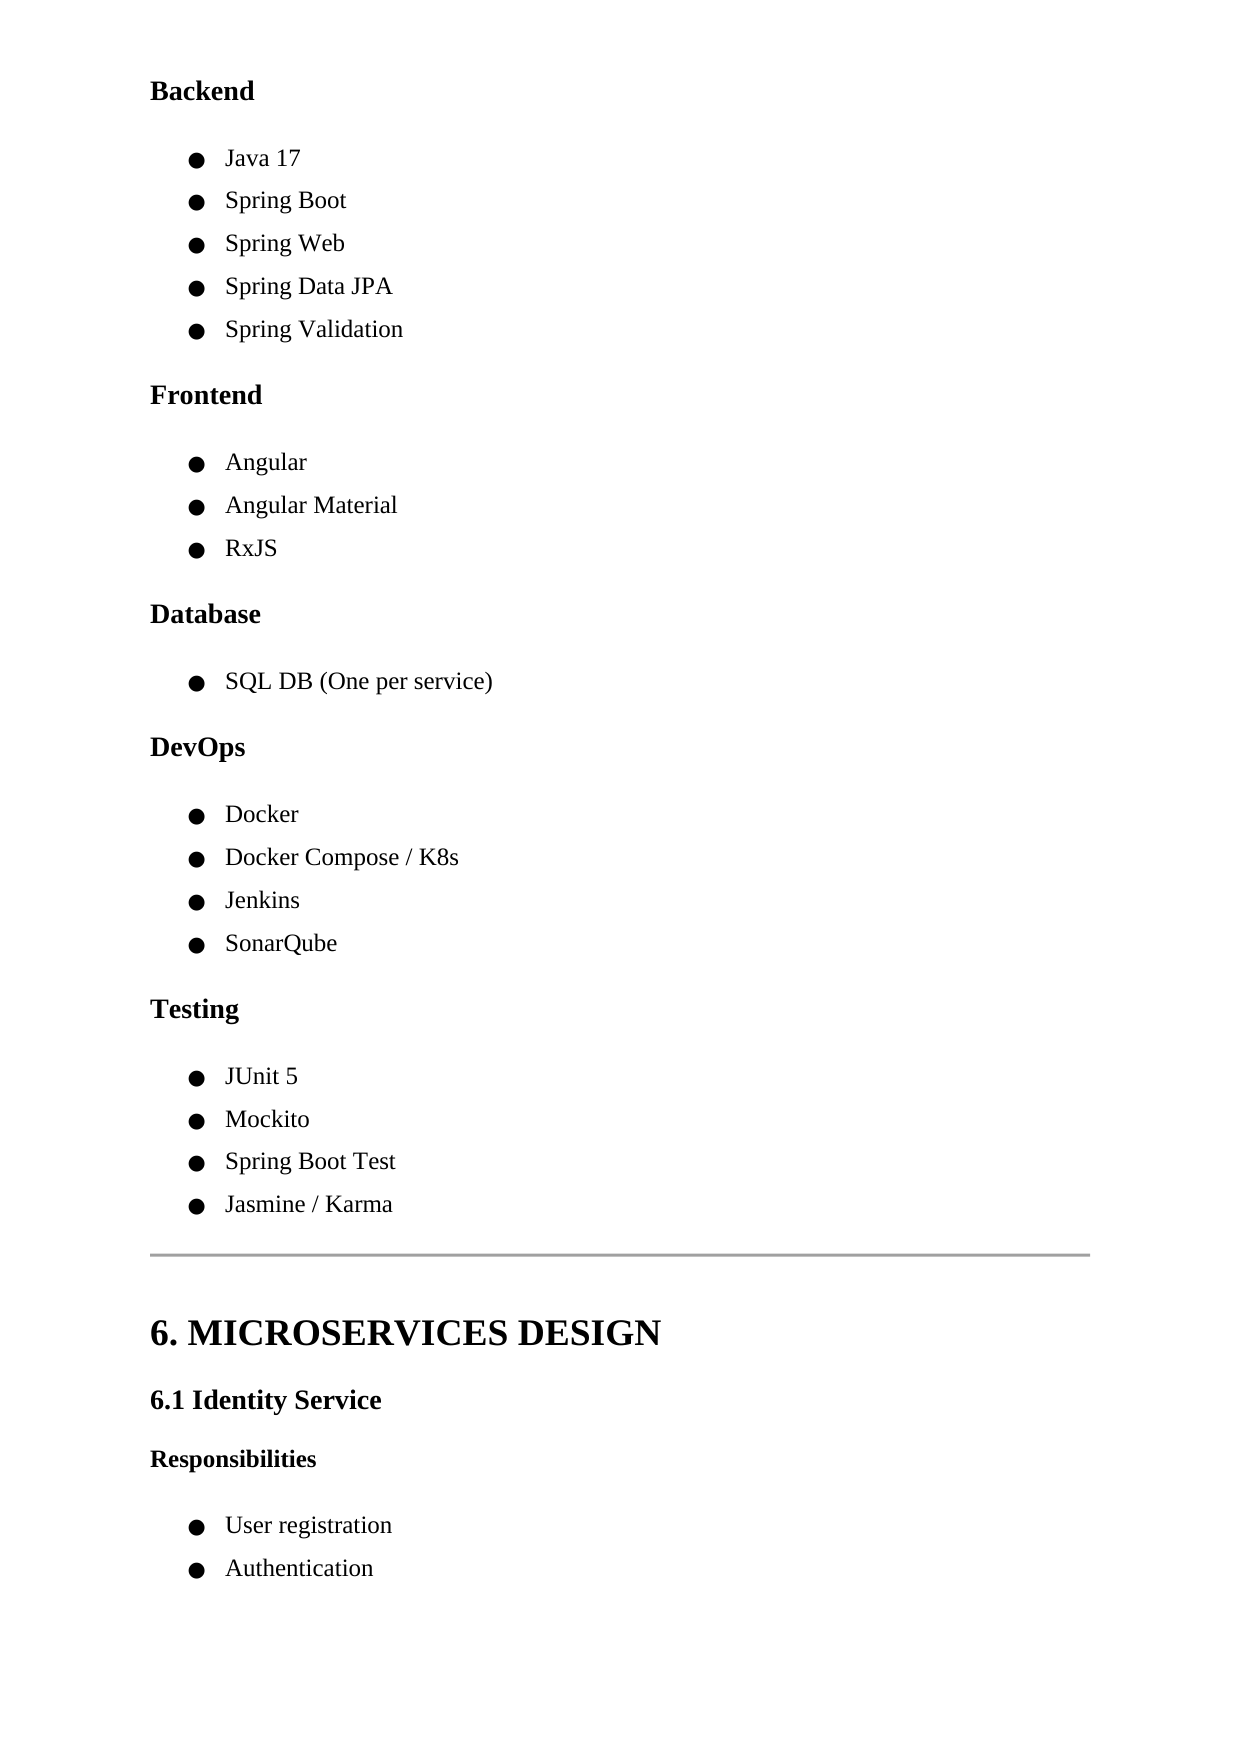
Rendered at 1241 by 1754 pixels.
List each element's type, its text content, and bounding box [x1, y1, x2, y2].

list Angular [187, 440, 1090, 482]
text 6. MICROSERVICES DESIGN [150, 1311, 1090, 1354]
list Spring Web [187, 221, 1090, 263]
list SonarQube [187, 920, 1090, 963]
text Testing [150, 992, 1090, 1024]
list User registration [187, 1502, 1090, 1545]
list Spring Boot Test [187, 1139, 1090, 1182]
list Angular Material [187, 482, 1090, 525]
list JUnit 5 [187, 1053, 1090, 1096]
text Responsibilities [150, 1444, 1090, 1473]
list Spring Boot [187, 178, 1090, 221]
text DevOps [150, 730, 1090, 763]
text Backend [150, 74, 1090, 106]
list Java 17 [187, 135, 1090, 178]
list Jenkins [187, 877, 1090, 920]
list RxJS [187, 525, 1090, 568]
list Jasmine / Karma [187, 1182, 1090, 1224]
list Authentication [187, 1545, 1090, 1588]
text Database [150, 597, 1090, 629]
list Spring Data JPA [187, 263, 1090, 306]
list Spring Validation [187, 306, 1090, 349]
list SQL DB (One per service) [187, 658, 1090, 701]
list Docker [187, 792, 1090, 835]
list Docker Compose / K8s [187, 835, 1090, 877]
text 6.1 Identity Service [150, 1383, 1090, 1415]
text Frontend [150, 378, 1090, 411]
list Mockito [187, 1096, 1090, 1139]
